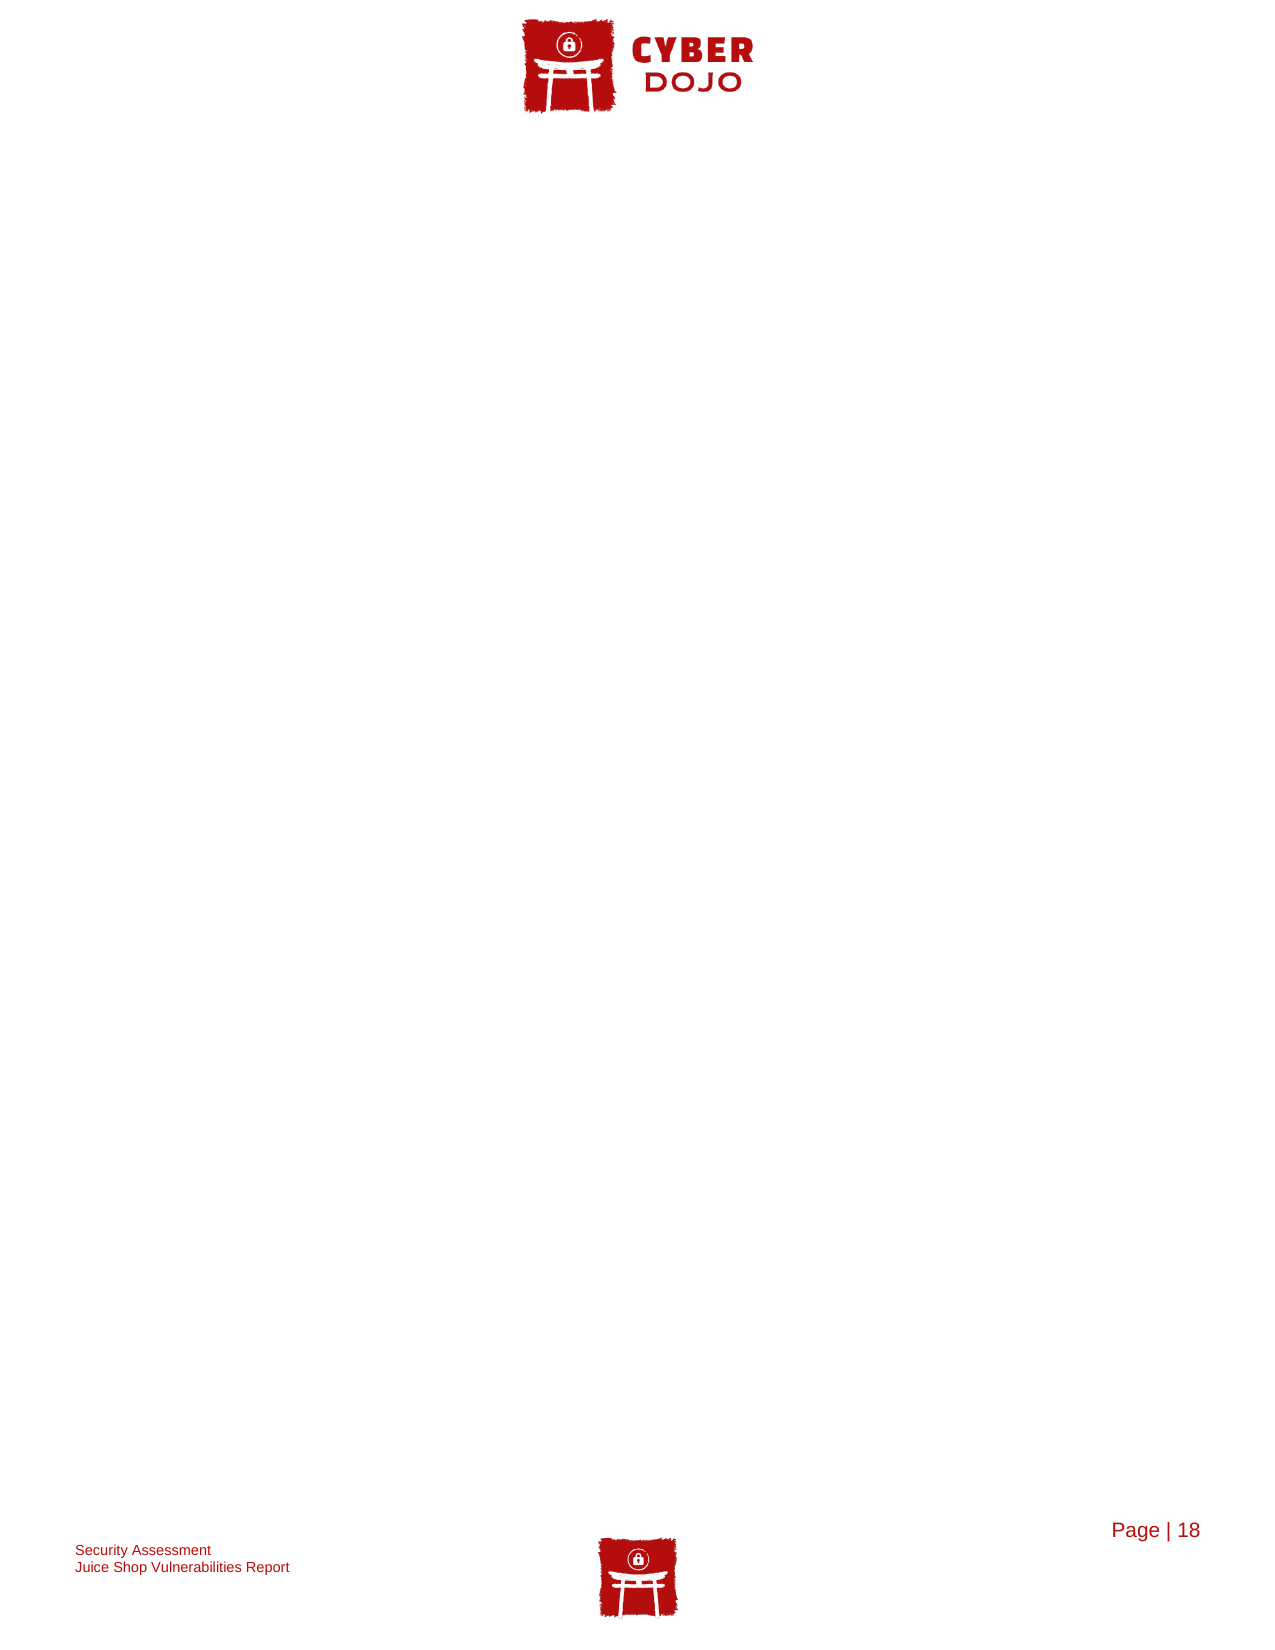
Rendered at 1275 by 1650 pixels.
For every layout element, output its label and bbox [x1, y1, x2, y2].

picture [597, 1537, 678, 1619]
picture [521, 18, 755, 115]
